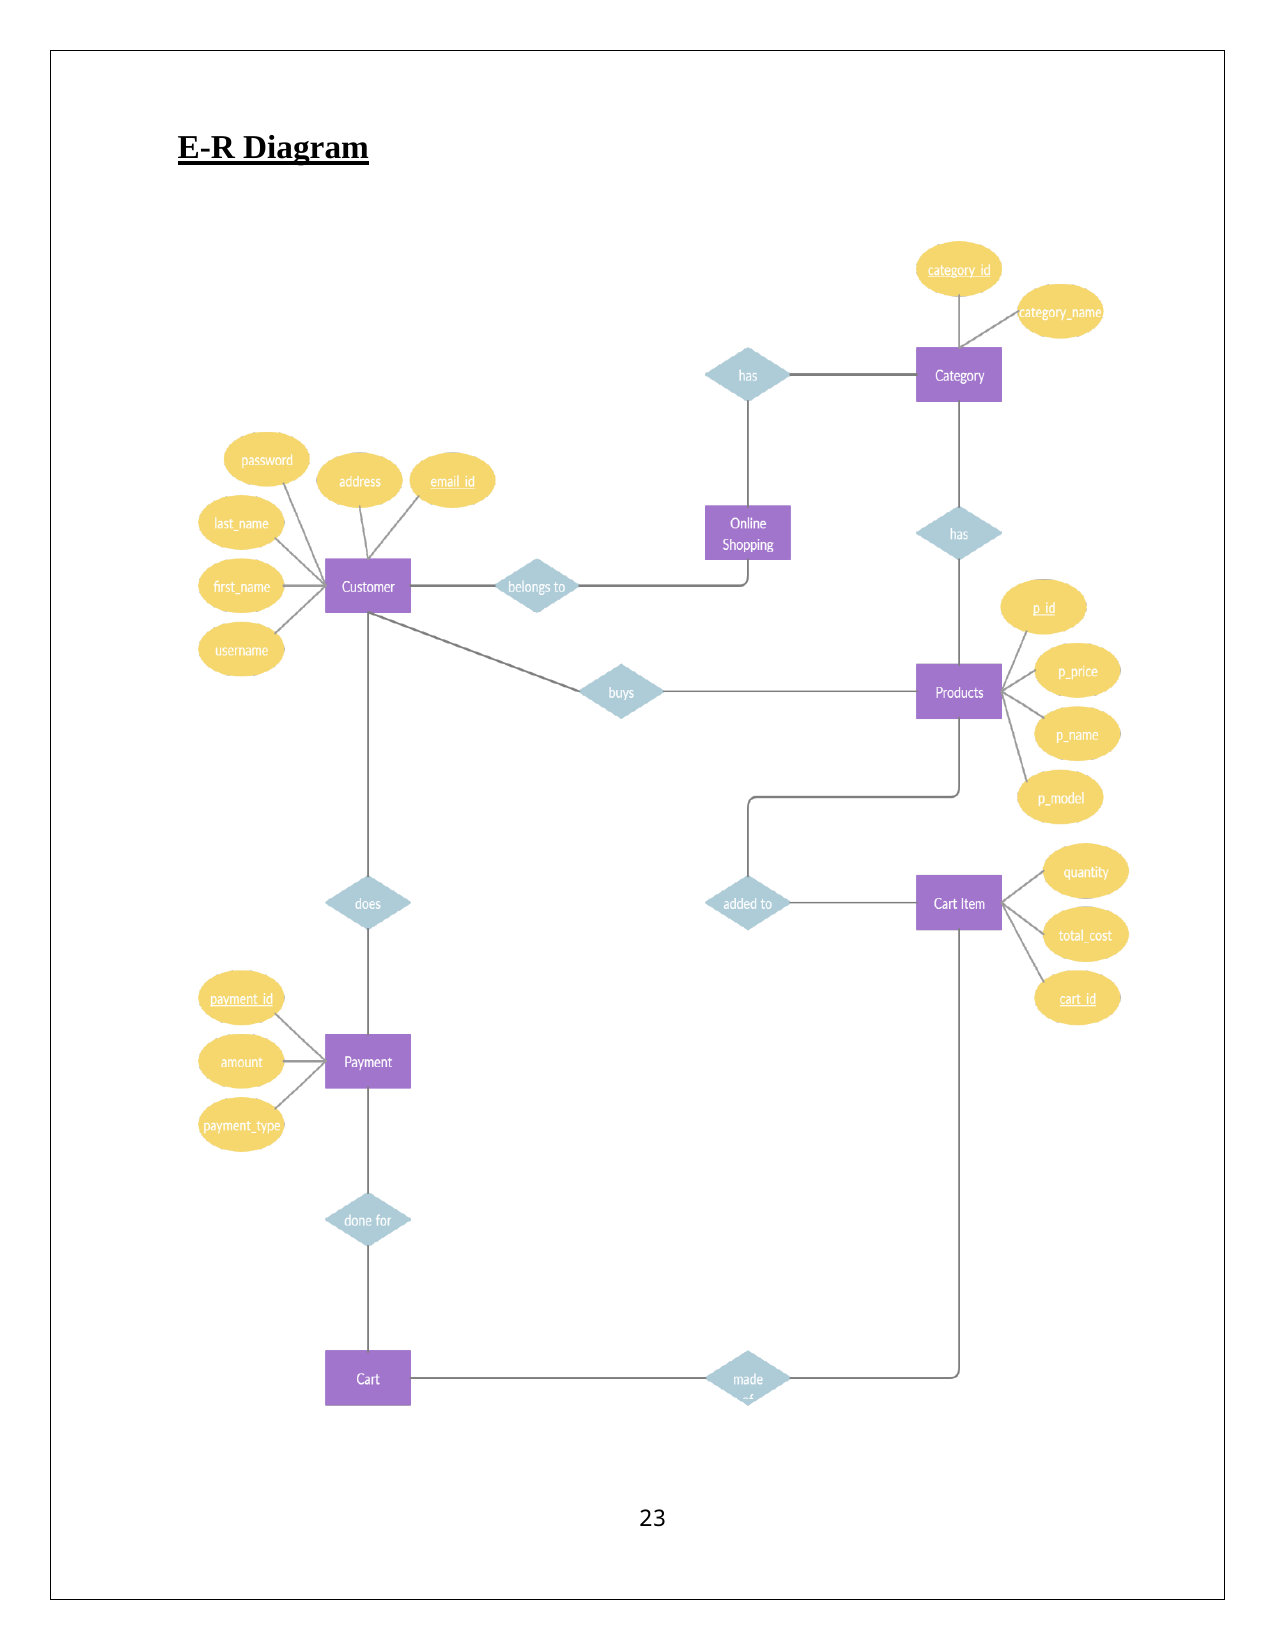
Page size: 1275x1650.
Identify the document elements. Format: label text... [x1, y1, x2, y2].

picture [182, 221, 1145, 1425]
text E-R Diagram [177, 128, 1186, 166]
